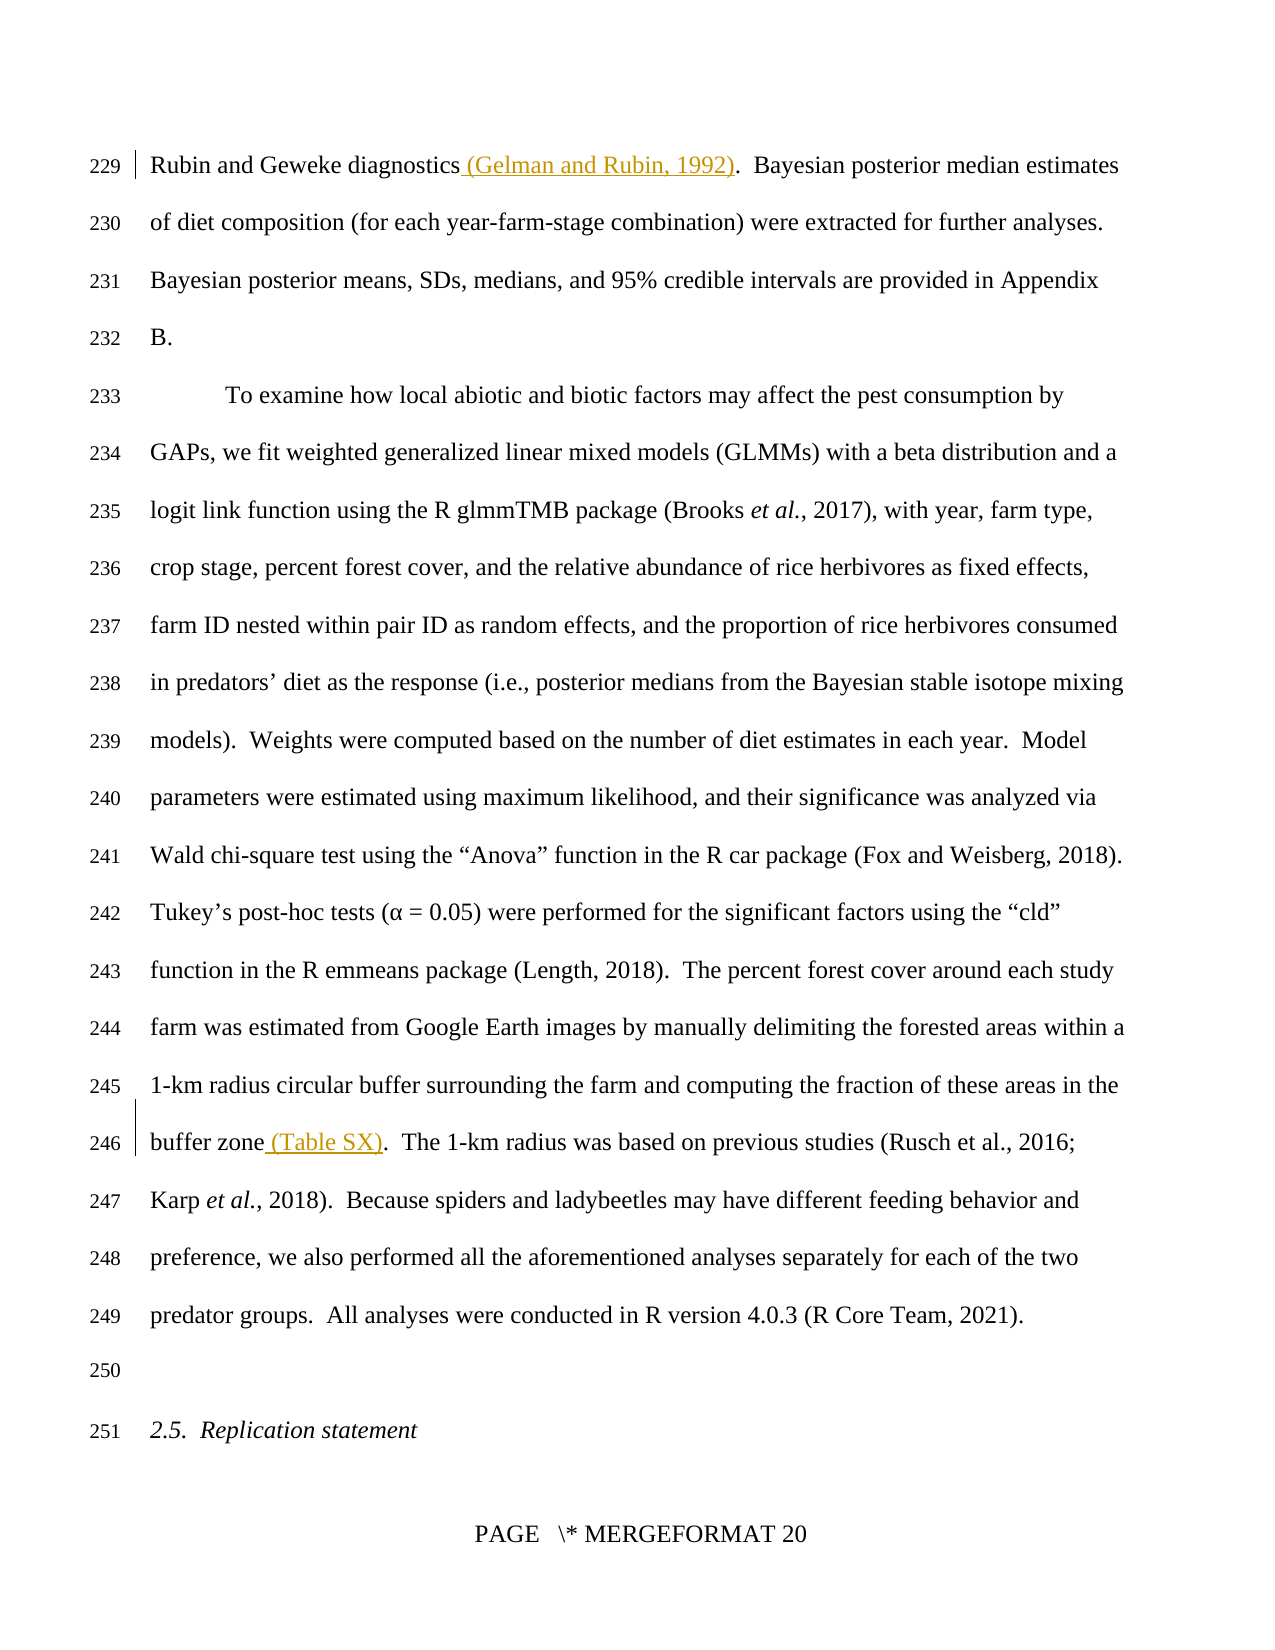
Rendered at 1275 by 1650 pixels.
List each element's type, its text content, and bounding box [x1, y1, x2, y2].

list 2.5. Replication statement [150, 1415, 1125, 1444]
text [150, 150, 1125, 351]
text To examine how local abiotic and biotic factors may affect the pest consumption by GAPs, we fit weighted generalized linear mixed models (GLMMs) with a beta distribution and a logit link function using the R glmmTMB package (Brooks et al., 2017), with year, farm type, crop stage, percent forest cover, and the relative abundance of rice herbivores as fixed effects, farm ID nested within pair ID as random effects, and the proportion of rice herbivores consumed in predators’ diet as the response (i.e., posterior medians from the Bayesian stable isotope mixing models). Weights were computed based on the number of diet estimates in each year. Model parameters were estimated using maximum likelihood, and their significance was analyzed via Wald chi-square test using the “Anova” function in the R car package (Fox and Weisberg, 2018). Tukey’s post-hoc tests (α = 0.05) were performed for the significant factors using the “cld” function in the R emmeans package (Length, 2018). The percent forest cover around each study farm was estimated from Google Earth images by manually delimiting the forested areas within a 1-km radius circular buffer surrounding the farm and computing the fraction of these areas in the buffer zone. The 1-km radius was based on previous studies (Rusch et al., 2016; Karp et al., 2018). Because spiders and ladybeetles may have different feeding behavior and preference, we also performed all the aforementioned analyses separately for each of the two predator groups. All analyses were conducted in R version 4.0.3 (R Core Team, 2021). [150, 380, 1125, 1329]
